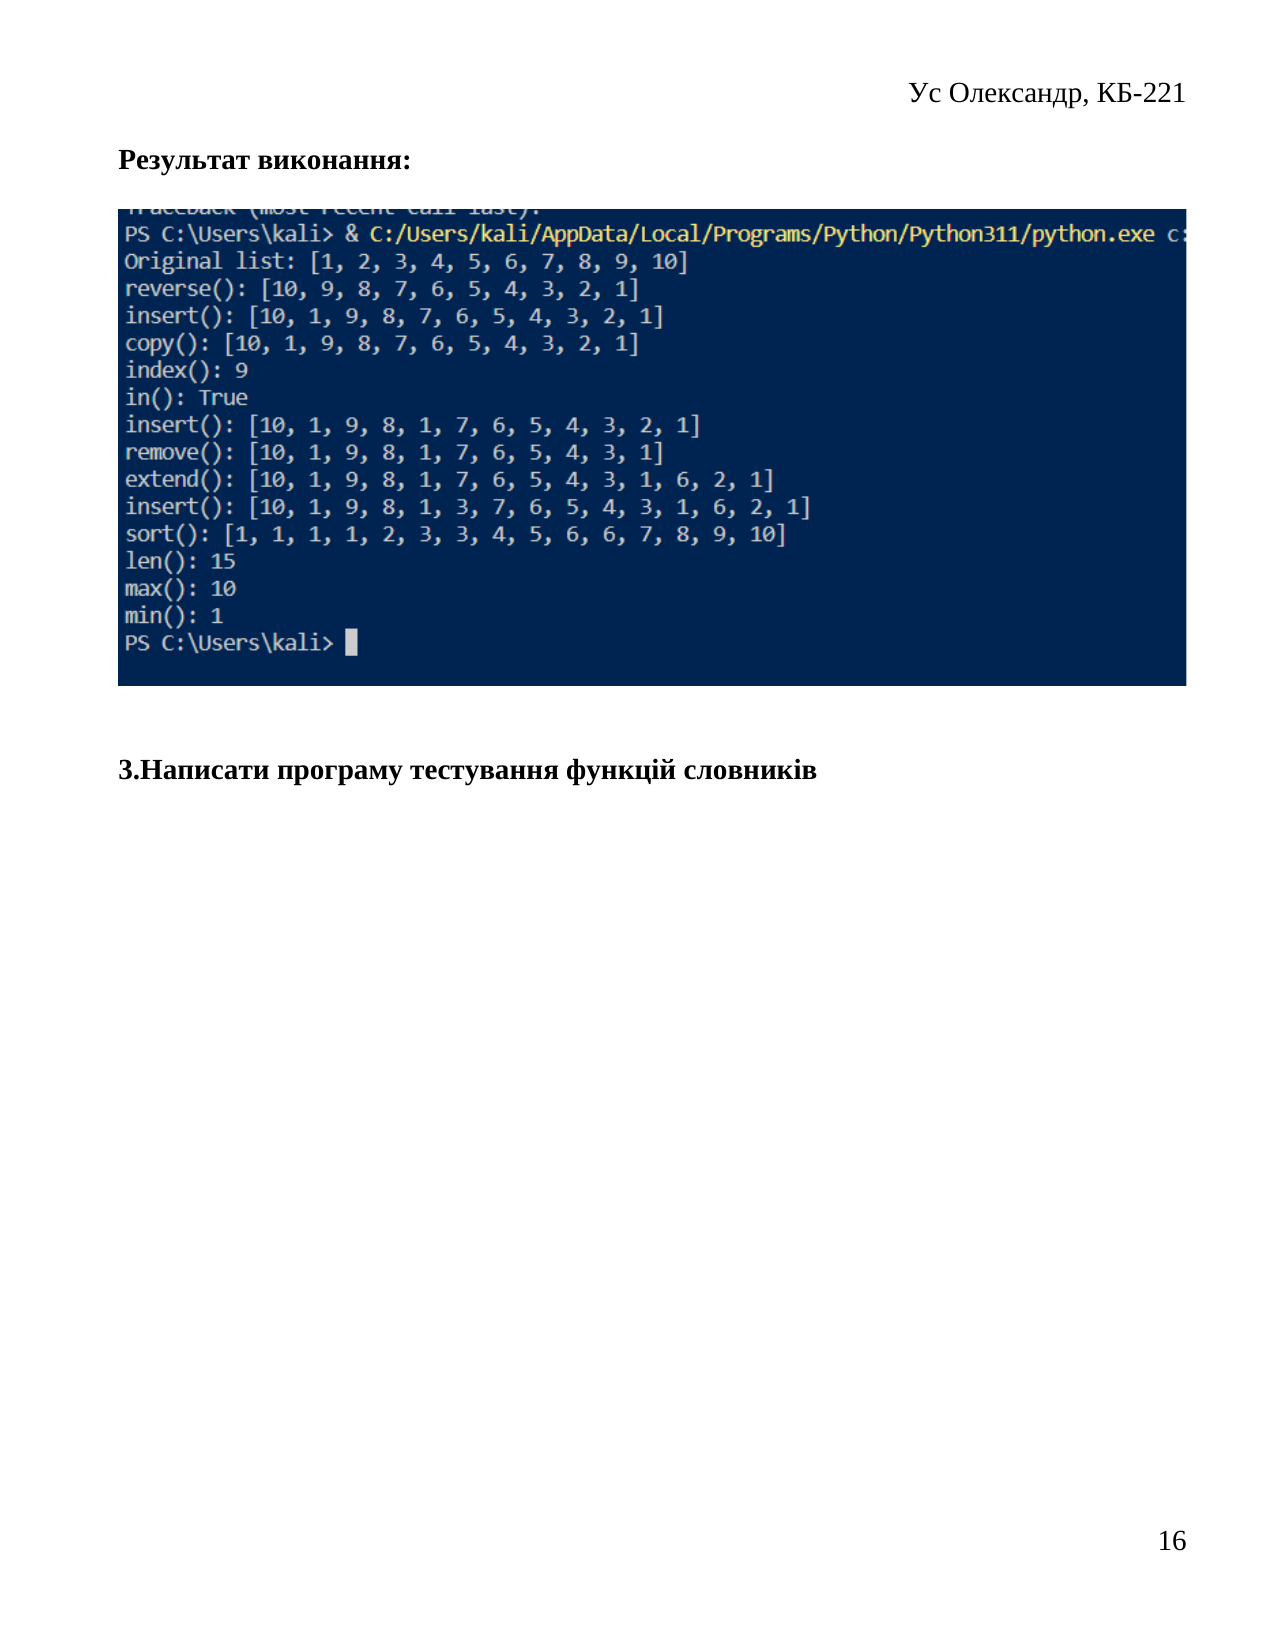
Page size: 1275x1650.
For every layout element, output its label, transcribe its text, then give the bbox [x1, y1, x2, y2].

picture [118, 209, 1187, 686]
text 3.Написати програму тестування функцій словників [118, 752, 1186, 786]
text Результат виконання: [118, 142, 1186, 176]
